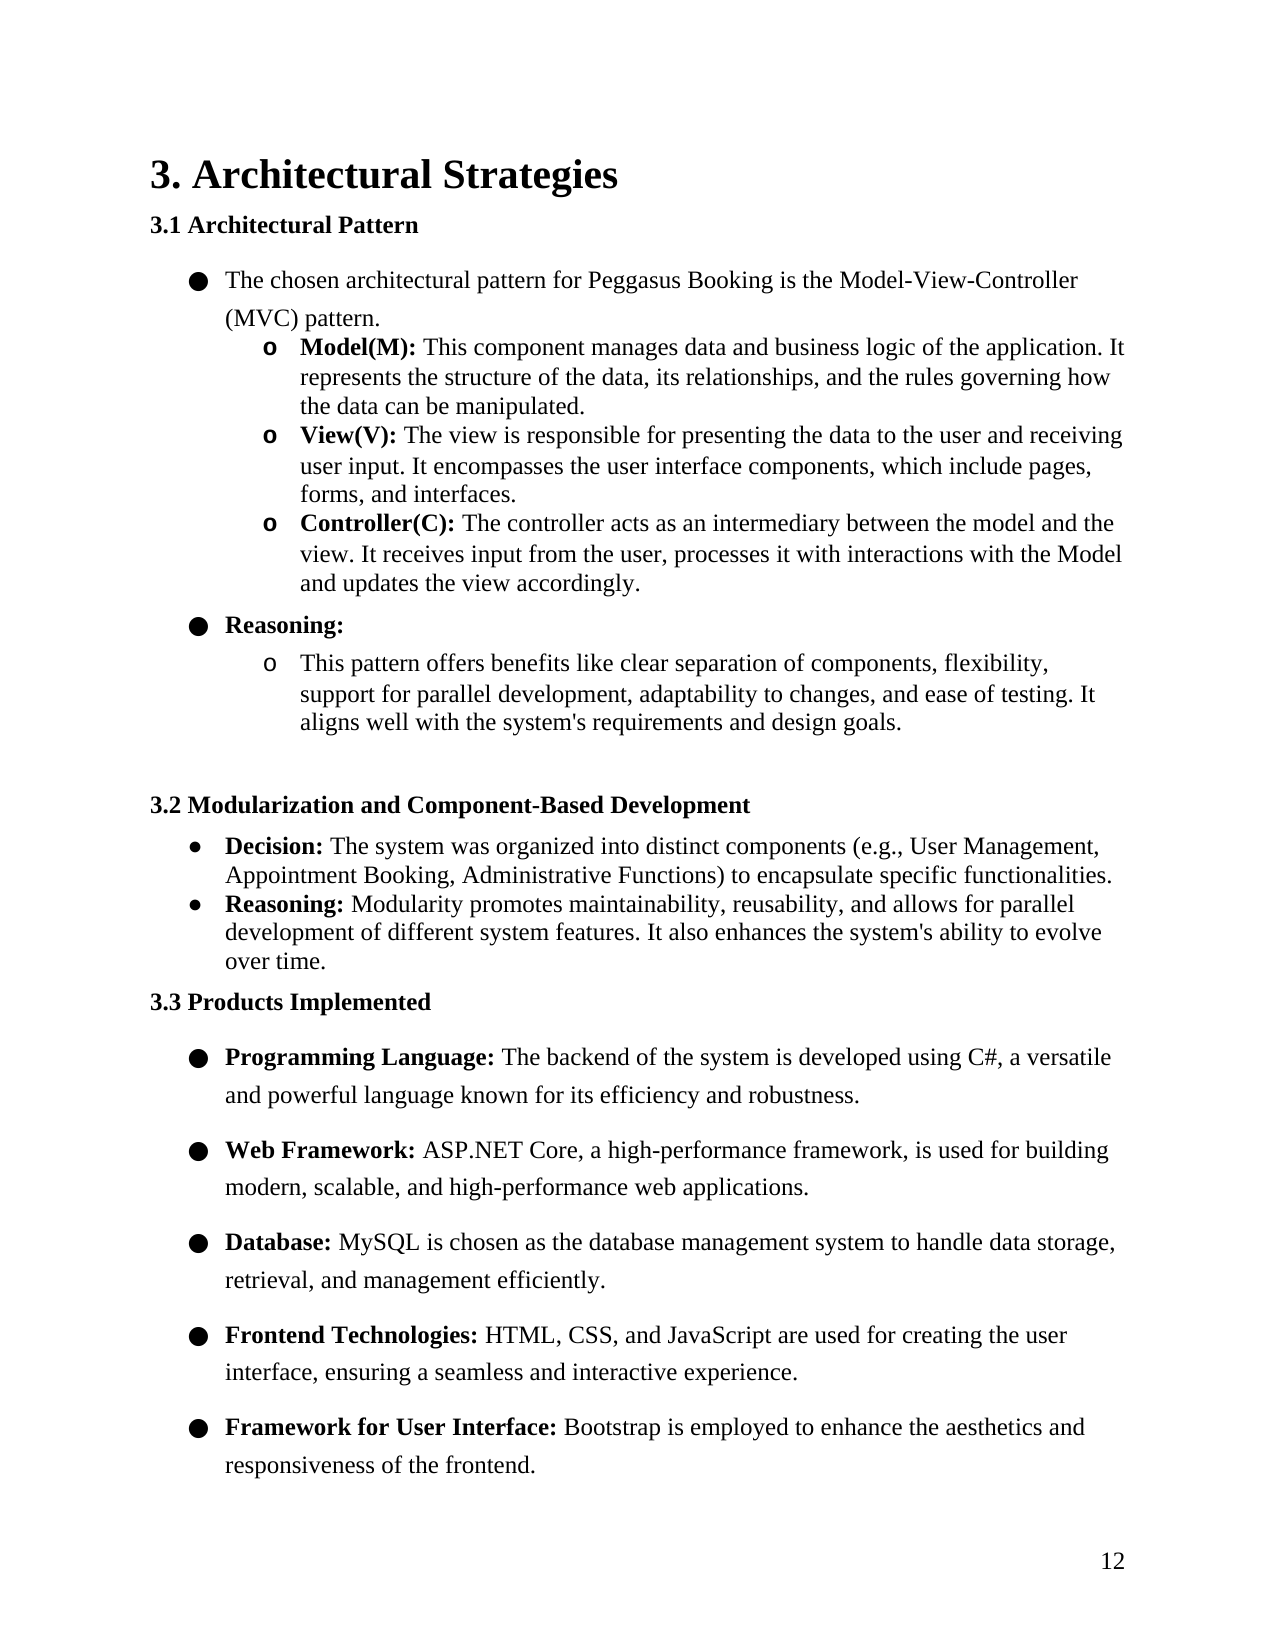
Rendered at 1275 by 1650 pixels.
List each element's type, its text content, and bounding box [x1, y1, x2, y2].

list Controller(C): The controller acts as an intermediary between the model and the view. It receives input from the user, processes it with interactions with the Model and updates the view accordingly. [262, 508, 1125, 597]
list View(V): The view is responsible for presenting the data to the user and receiving user input. It encompasses the user interface components, which include pages, forms, and interfaces. [262, 420, 1125, 508]
text 3.3 Products Implemented [150, 987, 1125, 1016]
text 3.1 Architectural Pattern [150, 210, 1125, 239]
list Decision: The system was organized into distinct components (e.g., User Management, Appointment Booking, Administrative Functions) to encapsulate specific functionalities. [187, 831, 1125, 889]
list Database: MySQL is chosen as the database management system to handle data storage, retrieval, and management efficiently. [187, 1214, 1125, 1294]
list Framework for User Interface: Bootstrap is employed to enhance the aesthetics and responsiveness of the frontend. [187, 1399, 1125, 1479]
list The chosen architectural pattern for Peggasus Booking is the Model-View-Controller (MVC) pattern. [187, 252, 1125, 332]
list Reasoning: Modularity promotes maintainability, reusability, and allows for parallel development of different system features. It also enhances the system's ability to evolve over time. [187, 889, 1125, 975]
text 3.2 Modularization and Component-Based Development [150, 790, 1125, 819]
list Web Framework: ASP.NET Core, a high-performance framework, is used for building modern, scalable, and high-performance web applications. [187, 1121, 1125, 1201]
list Model(M): This component manages data and business logic of the application. It represents the structure of the data, its relationships, and the rules governing how the data can be manipulated. [262, 332, 1125, 420]
text 3. Architectural Strategies [150, 150, 1125, 198]
list This pattern offers benefits like clear separation of components, flexibility, support for parallel development, adaptability to changes, and ease of testing. It aligns well with the system's requirements and design goals. [262, 648, 1125, 736]
list Frontend Technologies: HTML, CSS, and JavaScript are used for creating the user interface, ensuring a seamless and interactive experience. [187, 1306, 1125, 1386]
list Reasoning: [187, 597, 1125, 648]
list Programming Language: The backend of the system is developed using C#, a versatile and powerful language known for its efficiency and robustness. [187, 1029, 1125, 1109]
